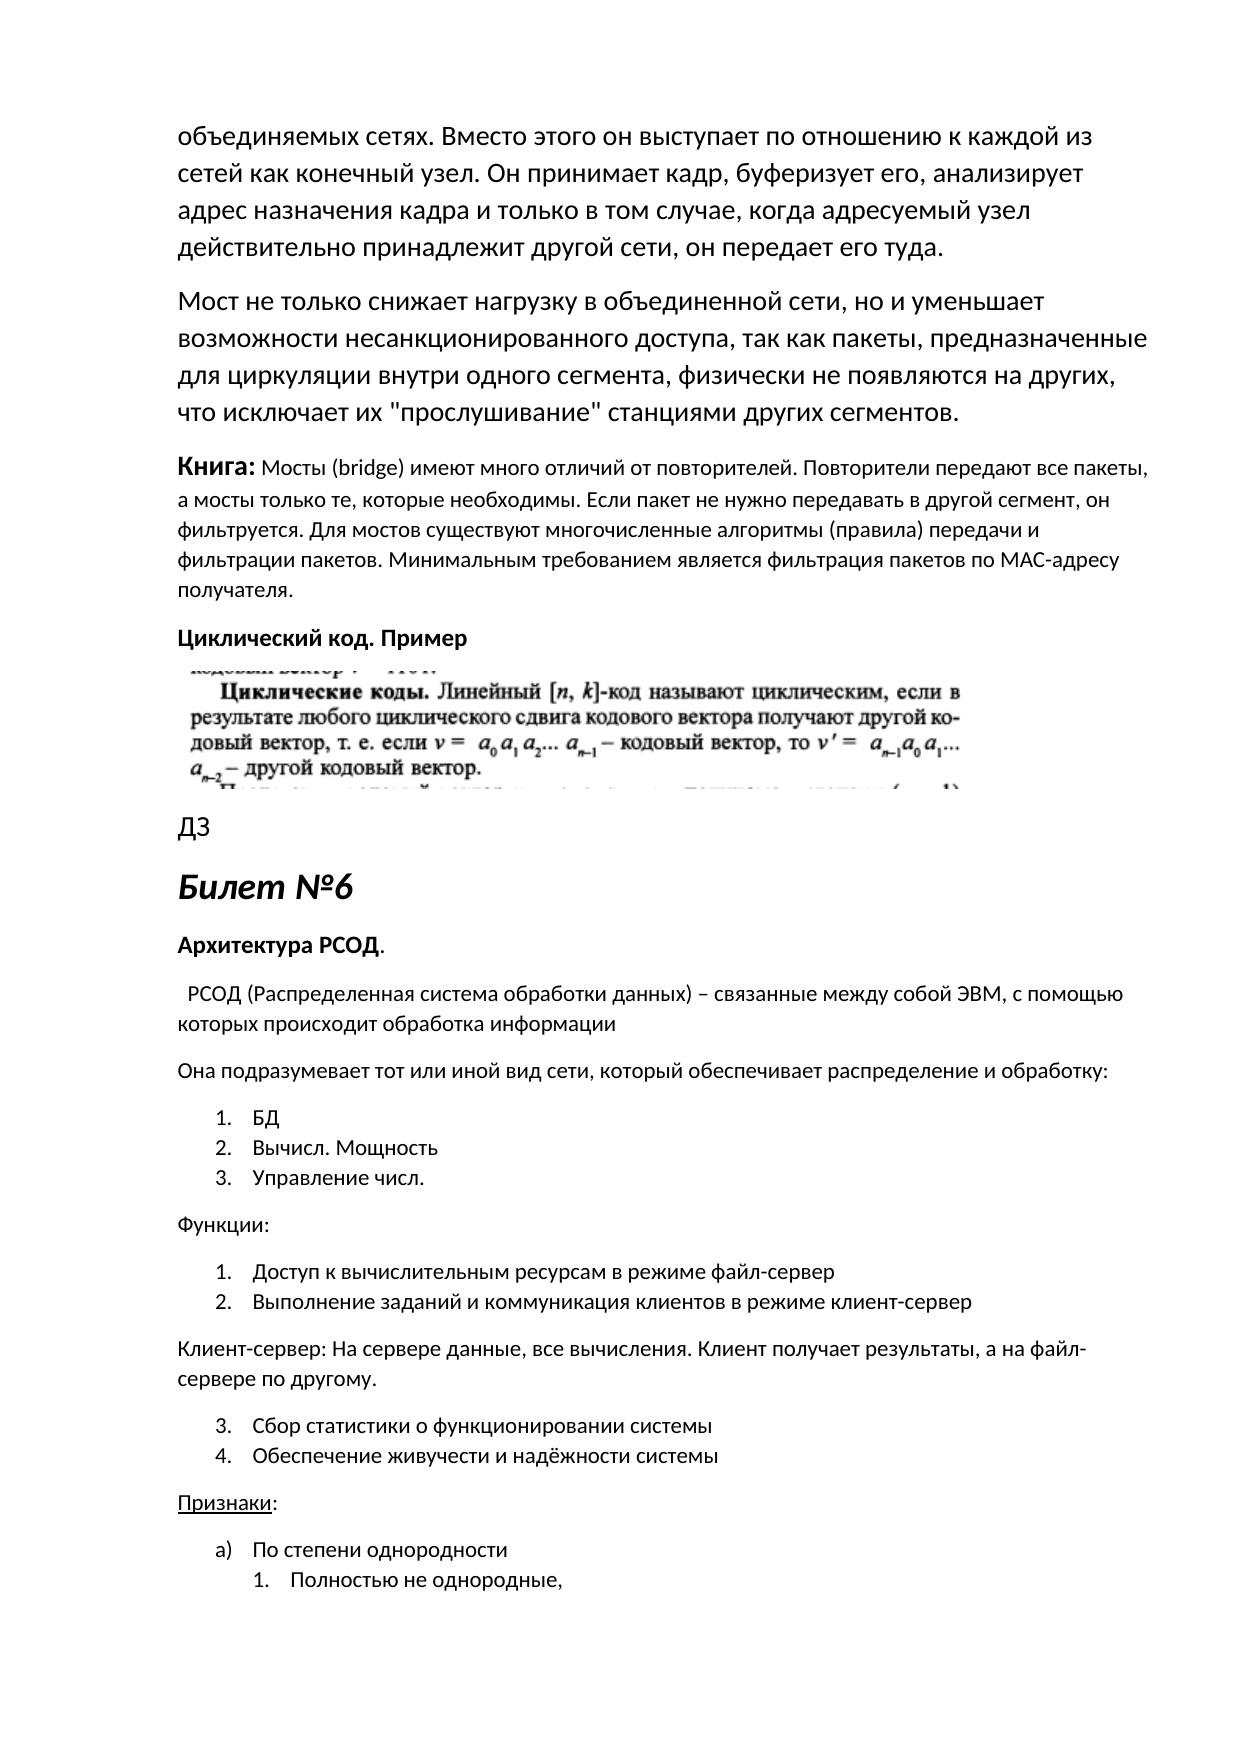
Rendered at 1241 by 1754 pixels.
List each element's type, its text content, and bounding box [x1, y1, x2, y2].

text Билет №6 [177, 863, 1152, 909]
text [177, 118, 1152, 264]
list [215, 1535, 1152, 1593]
picture [177, 671, 996, 789]
list БД [215, 1103, 1152, 1131]
list Управление числ. [215, 1163, 1152, 1191]
text Признаки: [177, 1488, 1152, 1516]
list Обеспечение живучести и надёжности системы [215, 1441, 1152, 1469]
list Доступ к вычислительным ресурсам в режиме файл-сервер [215, 1257, 1152, 1285]
text Архитектура РСОД. [177, 929, 1152, 959]
text ДЗ [177, 808, 1152, 843]
text Книга: Мосты (bridge) имеют много отличий от повторителей. Повторители передают все пакеты, а мосты только те, которые необходимы. Если пакет не нужно передавать в другой сегмент, он фильтруется. Для мостов существуют многочисленные алгоритмы (правила) передачи и фильтрации пакетов. Минимальным требованием является фильтрация пакетов по МАС-адресу получателя. [177, 448, 1152, 603]
text Функции: [177, 1210, 1152, 1238]
text Мост не только снижает нагрузку в объединенной сети, но и уменьшает возможности несанкционированного доступа, так как пакеты, предназначенные для циркуляции внутри одного сегмента, физически не появляются на других, что исключает их "прослушивание" станциями других сегментов. [177, 283, 1152, 429]
text Клиент-сервер: На сервере данные, все вычисления. Клиент получает результаты, а на файл-сервере по другому. [177, 1334, 1152, 1392]
list Выполнение заданий и коммуникация клиентов в режиме клиент-сервер [215, 1287, 1152, 1315]
text Она подразумевает тот или иной вид сети, который обеспечивает распределение и обработку: [177, 1056, 1152, 1084]
text Циклический код. Пример [177, 622, 1152, 653]
list Сбор статистики о функционировании системы [215, 1411, 1152, 1439]
text РСОД (Распределенная система обработки данных) – связанные между собой ЭВМ, с помощью которых происходит обработка информации [177, 979, 1152, 1037]
list Вычисл. Мощность [215, 1133, 1152, 1161]
